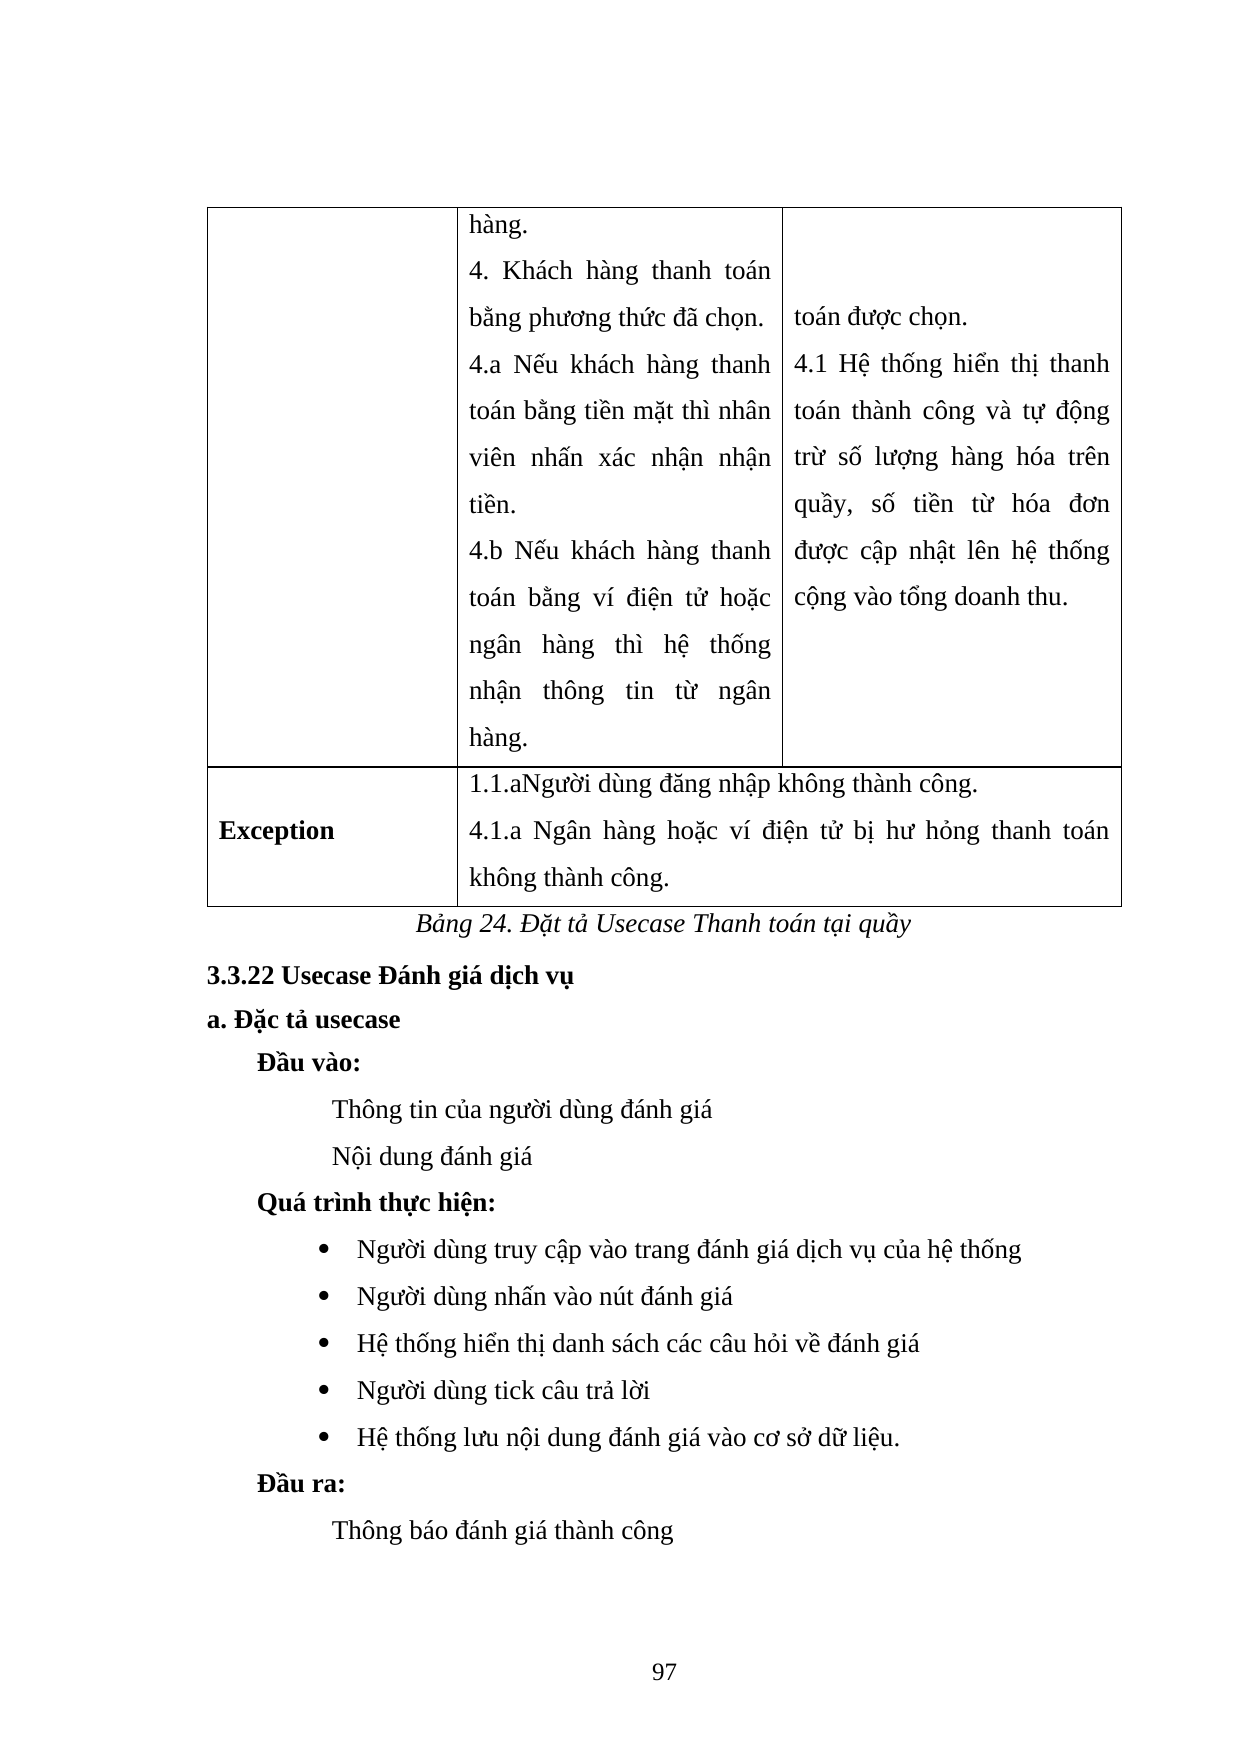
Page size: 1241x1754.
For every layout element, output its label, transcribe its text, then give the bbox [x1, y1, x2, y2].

list Hệ thống lưu nội dung đánh giá vào cơ sở dữ liệu. [319, 1421, 1122, 1452]
list Người dùng truy cập vào trang đánh giá dịch vụ của hệ thống [319, 1233, 1122, 1264]
list Hệ thống hiển thị danh sách các câu hỏi về đánh giá [319, 1327, 1122, 1358]
text Nội dung đánh giá [257, 1140, 1122, 1171]
text Đầu vào: [257, 1047, 1122, 1078]
subtitle a. Đặc tả usecase [207, 1003, 1122, 1034]
text Thông tin của người dùng đánh giá [257, 1093, 1122, 1124]
table_cell 1.1.aNgười dùng đăng nhập không thành công. 4.1.a Ngân hàng hoặc ví điện tử bị hư hỏng thanh toán không thành công. [458, 768, 1121, 906]
text Đầu ra: [257, 1468, 1122, 1499]
text Quá trình thực hiện: [257, 1187, 1122, 1218]
table_cell Exception [208, 768, 457, 906]
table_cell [458, 208, 782, 766]
list Người dùng tick câu trả lời [319, 1374, 1122, 1405]
list Người dùng nhấn vào nút đánh giá [319, 1280, 1122, 1311]
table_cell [783, 208, 1121, 766]
text Thông báo đánh giá thành công [257, 1514, 1122, 1545]
subtitle 3.3.22 Usecase Đánh giá dịch vụ [207, 959, 1122, 990]
